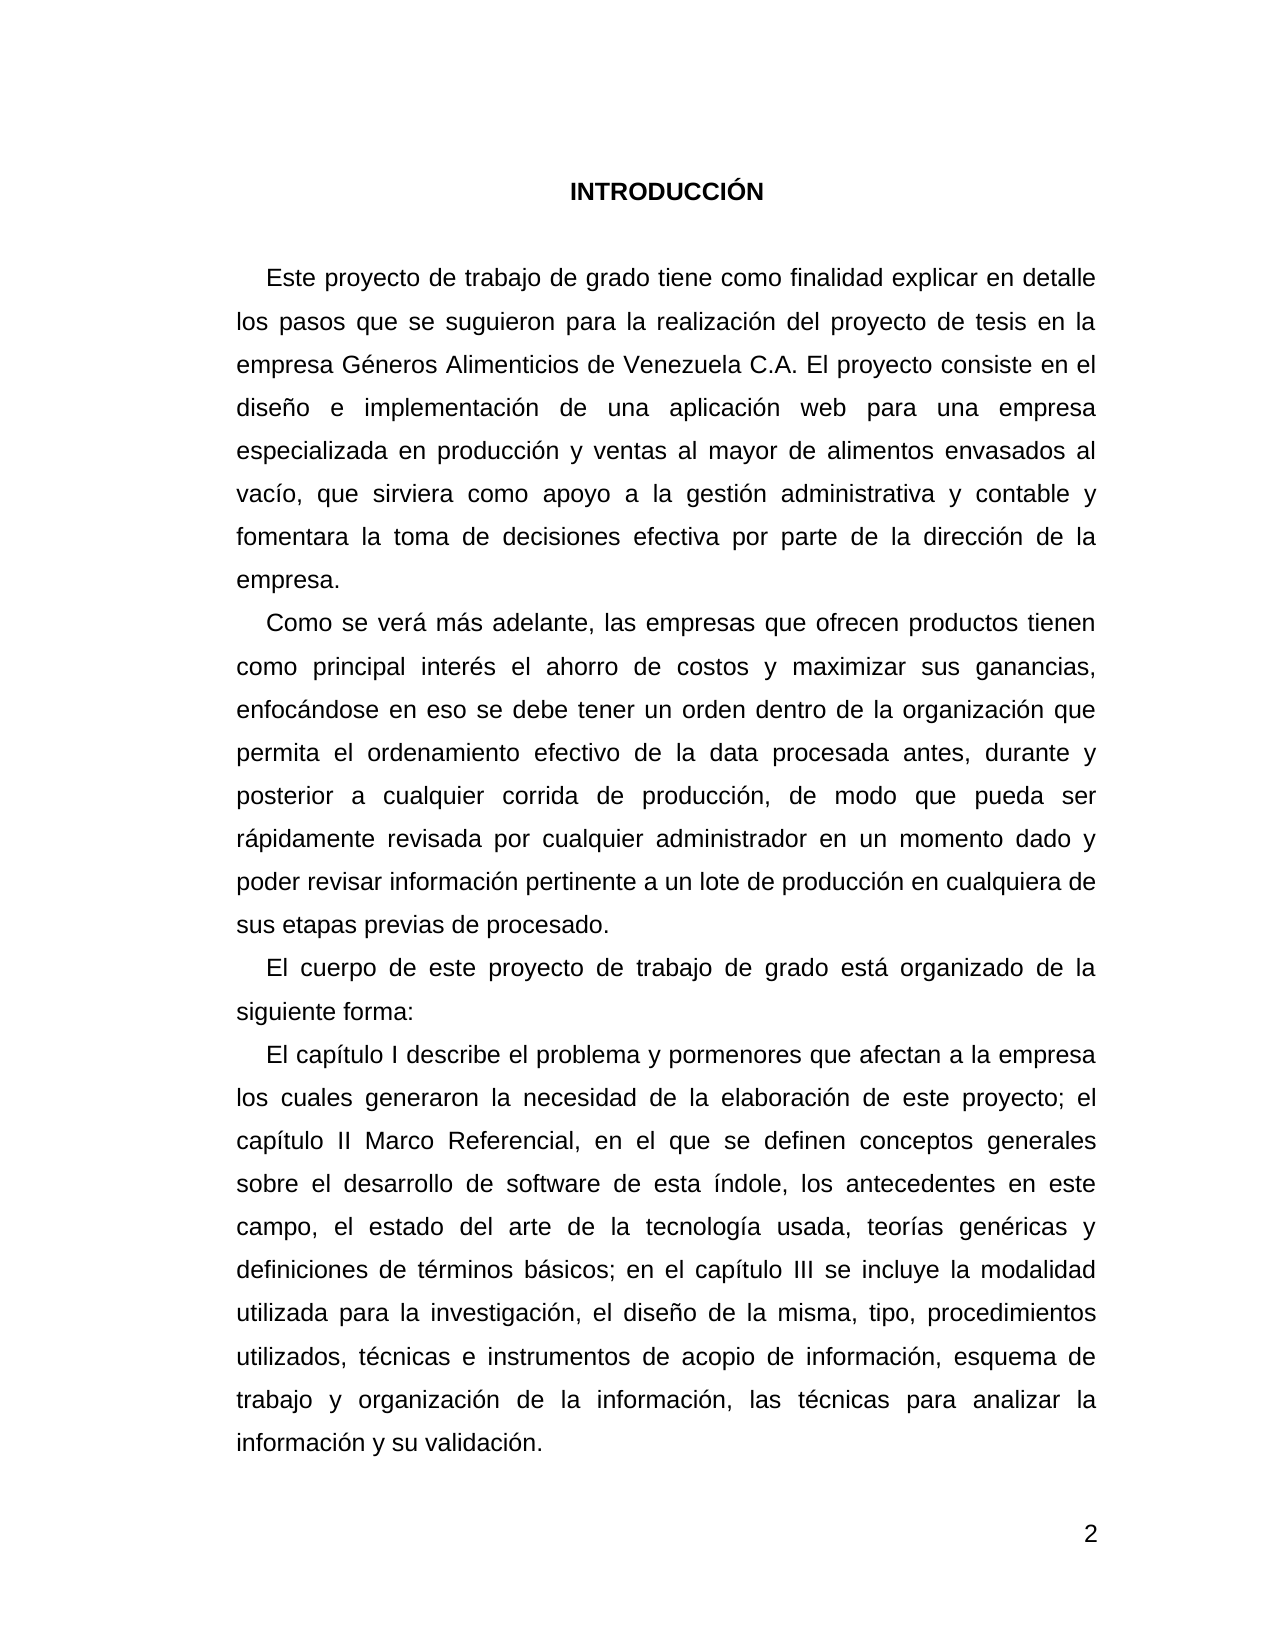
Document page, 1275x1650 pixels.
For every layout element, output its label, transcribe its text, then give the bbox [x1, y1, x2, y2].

text INTRODUCCIÓN [236, 177, 1098, 206]
text Este proyecto de trabajo de grado tiene como finalidad explicar en detalle los pasos que se suguieron para la realización del proyecto de tesis en la empresa Géneros Alimenticios de Venezuela C.A. El proyecto consiste en el diseño e implementación de una aplicación web para una empresa especializada en producción y ventas al mayor de alimentos envasados al vacío, que sirviera como apoyo a la gestión administrativa y contable y fomentara la toma de decisiones efectiva por parte de la dirección de la empresa. [236, 263, 1098, 594]
text Como se verá más adelante, las empresas que ofrecen productos tienen como principal interés el ahorro de costos y maximizar sus ganancias, enfocándose en eso se debe tener un orden dentro de la organización que permita el ordenamiento efectivo de la data procesada antes, durante y posterior a cualquier corrida de producción, de modo que pueda ser rápidamente revisada por cualquier administrador en un momento dado y poder revisar información pertinente a un lote de producción en cualquiera de sus etapas previas de procesado. [236, 608, 1098, 939]
text El capítulo I describe el problema y pormenores que afectan a la empresa los cuales generaron la necesidad de la elaboración de este proyecto; el capítulo II Marco Referencial, en el que se definen conceptos generales sobre el desarrollo de software de esta índole, los antecedentes en este campo, el estado del arte de la tecnología usada, teorías genéricas y definiciones de términos básicos; en el capítulo III se incluye la modalidad utilizada para la investigación, el diseño de la misma, tipo, procedimientos utilizados, técnicas e instrumentos de acopio de información, esquema de trabajo y organización de la información, las técnicas para analizar la información y su validación. [236, 1040, 1098, 1457]
text El cuerpo de este proyecto de trabajo de grado está organizado de la siguiente forma: [236, 953, 1098, 1025]
